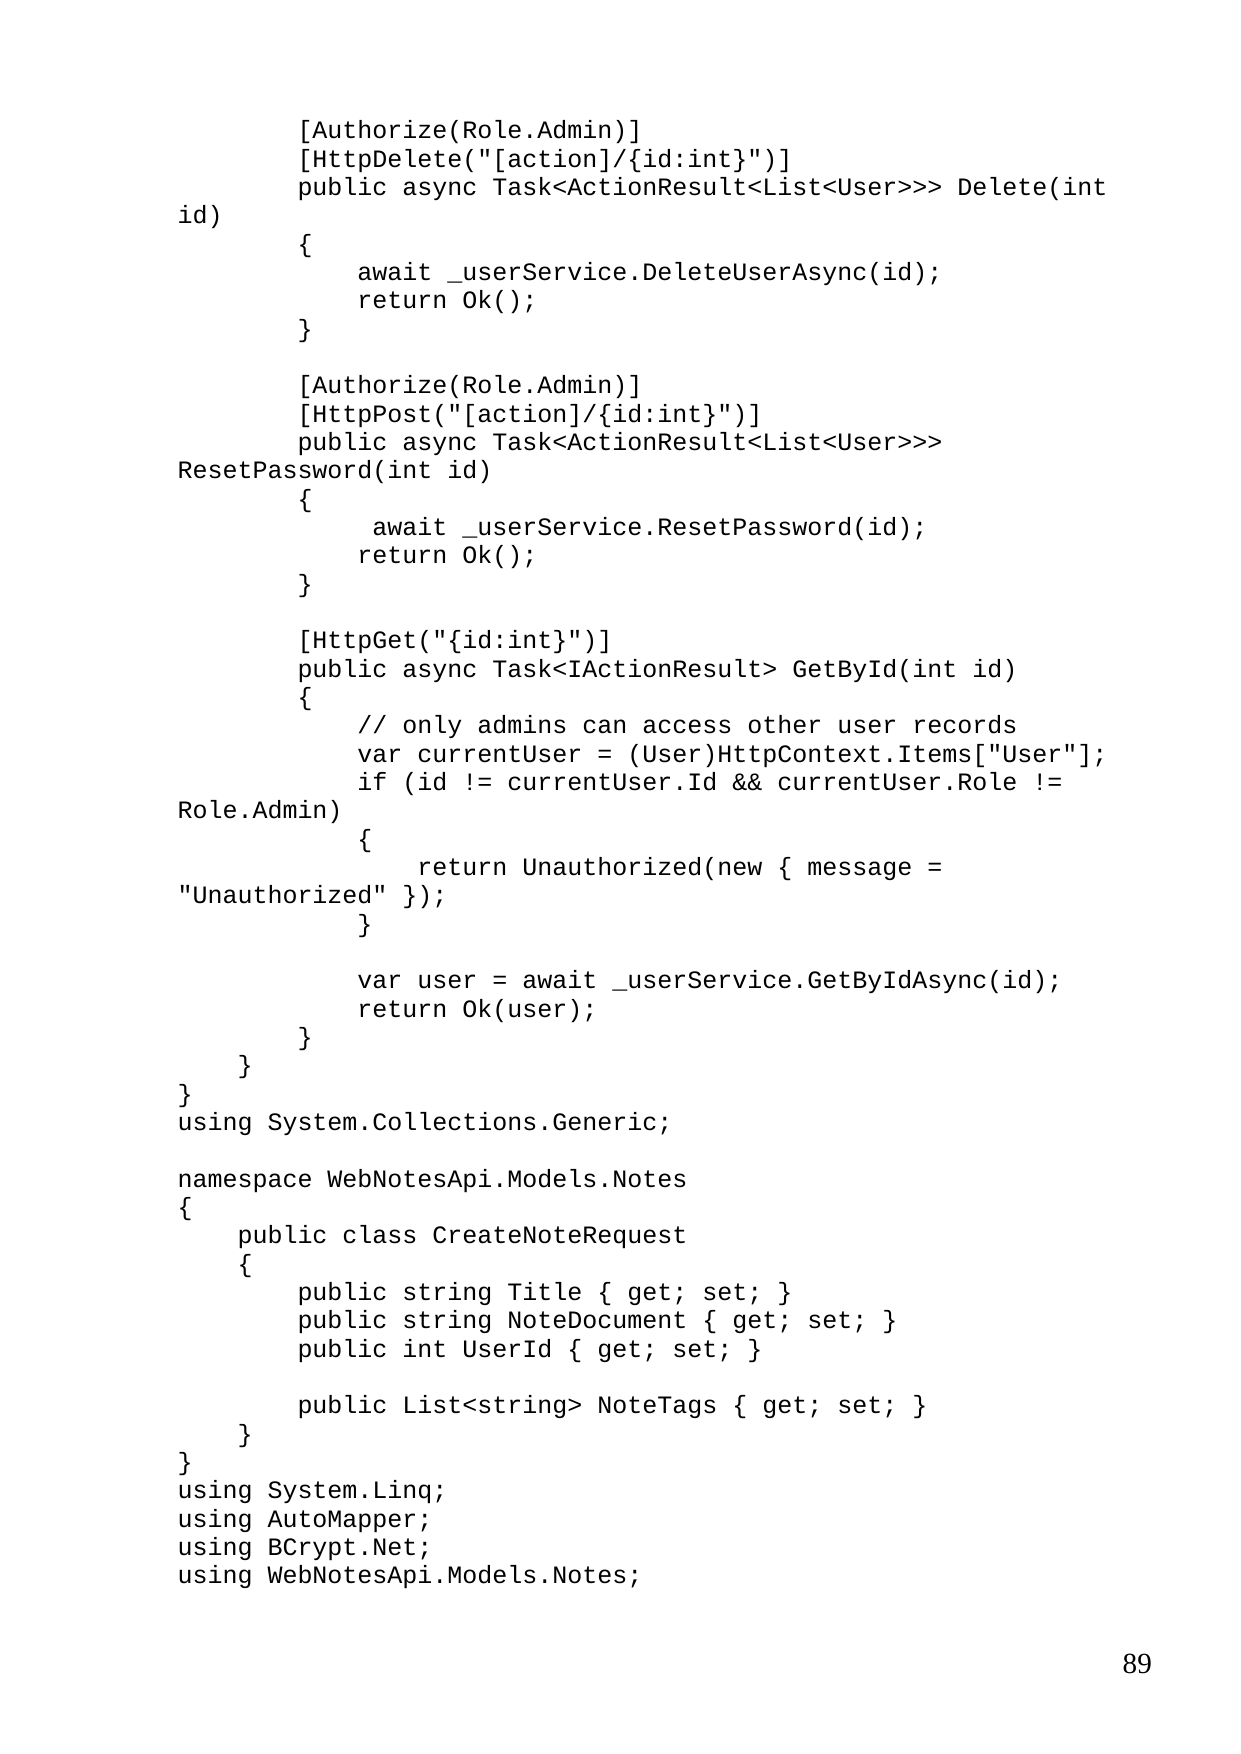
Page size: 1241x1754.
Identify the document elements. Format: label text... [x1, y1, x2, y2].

text return Ok(user); [177, 996, 1152, 1025]
text public async Task<ActionResult<List<User>>> ResetPassword(int id) [177, 430, 1152, 486]
text } [177, 911, 1152, 940]
text [Authorize(Role.Admin)] [177, 118, 1152, 146]
text // only admins can access other user records [177, 713, 1152, 741]
text using BCrypt.Net; [177, 1535, 1152, 1563]
text public List<string> NoteTags { get; set; } [177, 1393, 1152, 1421]
text } [177, 1450, 1152, 1478]
text } [177, 1421, 1152, 1450]
text return Unauthorized(new { message = "Unauthorized" }); [177, 855, 1152, 911]
text } [177, 1053, 1152, 1081]
text return Ok(); [177, 288, 1152, 316]
text [Authorize(Role.Admin)] [177, 373, 1152, 401]
text { [177, 1195, 1152, 1223]
text public class CreateNoteRequest [177, 1223, 1152, 1251]
text } [177, 316, 1152, 345]
text public async Task<IActionResult> GetById(int id) [177, 656, 1152, 685]
text [HttpDelete("[action]/{id:int}")] [177, 146, 1152, 175]
text await _userService.ResetPassword(id); [177, 515, 1152, 543]
text return Ok(); [177, 543, 1152, 571]
text await _userService.DeleteUserAsync(id); [177, 260, 1152, 288]
text { [177, 685, 1152, 713]
text { [177, 826, 1152, 855]
text } [177, 1081, 1152, 1110]
text using WebNotesApi.Models.Notes; [177, 1563, 1152, 1591]
text public string NoteDocument { get; set; } [177, 1308, 1152, 1336]
text namespace WebNotesApi.Models.Notes [177, 1166, 1152, 1195]
text { [177, 486, 1152, 515]
text if (id != currentUser.Id && currentUser.Role != Role.Admin) [177, 770, 1152, 826]
text [HttpGet("{id:int}")] [177, 628, 1152, 656]
text var user = await _userService.GetByIdAsync(id); [177, 968, 1152, 996]
text [HttpPost("[action]/{id:int}")] [177, 401, 1152, 430]
text } [177, 1025, 1152, 1053]
text public string Title { get; set; } [177, 1280, 1152, 1308]
text { [177, 1251, 1152, 1280]
text using AutoMapper; [177, 1506, 1152, 1535]
text var currentUser = (User)HttpContext.Items["User"]; [177, 741, 1152, 770]
text using System.Collections.Generic; [177, 1110, 1152, 1138]
text public int UserId { get; set; } [177, 1336, 1152, 1365]
text using System.Linq; [177, 1478, 1152, 1506]
text { [177, 231, 1152, 260]
text public async Task<ActionResult<List<User>>> Delete(int id) [177, 175, 1152, 231]
text } [177, 571, 1152, 600]
